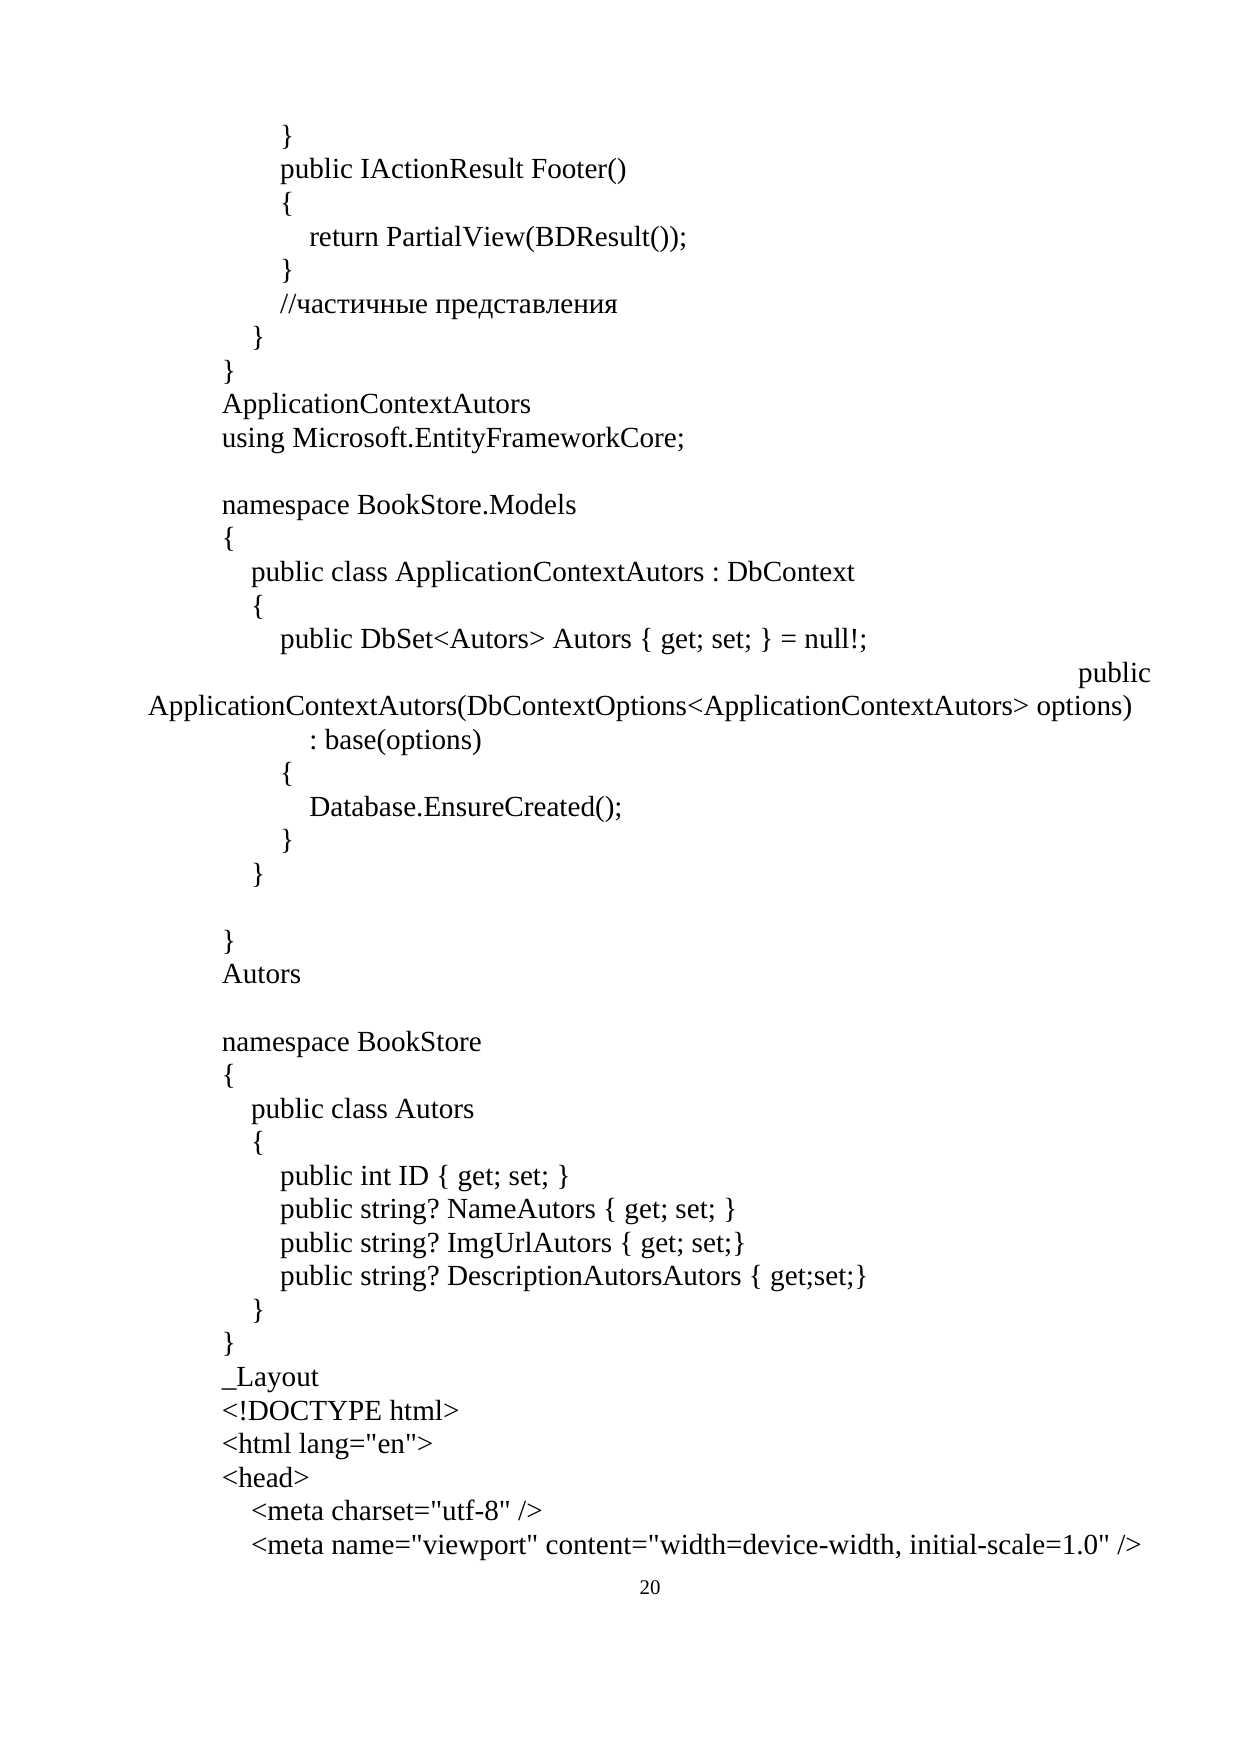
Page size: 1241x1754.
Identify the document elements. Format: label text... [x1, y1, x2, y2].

text Autors [148, 957, 1152, 990]
text public string? NameAutors { get; set; } [148, 1191, 1152, 1225]
text public IActionResult Footer() [148, 152, 1152, 185]
text { [148, 588, 1152, 621]
text public DbSet<Autors> Autors { get; set; } = null!; [148, 621, 1152, 655]
text public class Autors [148, 1091, 1152, 1124]
text { [148, 185, 1152, 219]
text } [148, 1326, 1152, 1359]
text using Microsoft.EntityFrameworkCore; [148, 420, 1152, 453]
text } [148, 118, 1152, 152]
text public int ID { get; set; } [148, 1158, 1152, 1191]
text //частичные представления [148, 286, 1152, 319]
text <head> [148, 1460, 1152, 1493]
text <meta name="viewport" content="width=device-width, initial-scale=1.0" /> [148, 1527, 1152, 1560]
text public ApplicationContextAutors(DbContextOptions<ApplicationContextAutors> options) [148, 655, 1152, 722]
text } [148, 856, 1152, 889]
text public string? DescriptionAutorsAutors { get;set;} [148, 1258, 1152, 1292]
text ApplicationContextAutors [148, 386, 1152, 420]
text public class ApplicationContextAutors : DbContext [148, 554, 1152, 588]
text : base(options) [148, 722, 1152, 755]
text { [148, 755, 1152, 789]
text <!DOCTYPE html> [148, 1393, 1152, 1426]
text } [148, 923, 1152, 957]
text } [148, 1292, 1152, 1326]
text namespace BookStore [148, 1024, 1152, 1057]
text Database.EnsureCreated(); [148, 789, 1152, 822]
text public string? ImgUrlAutors { get; set;} [148, 1225, 1152, 1258]
text } [148, 319, 1152, 353]
text } [148, 822, 1152, 856]
text { [148, 521, 1152, 554]
text } [148, 252, 1152, 286]
text { [148, 1124, 1152, 1158]
text <meta charset="utf-8" /> [148, 1493, 1152, 1527]
text namespace BookStore.Models [148, 487, 1152, 521]
text <html lang="en"> [148, 1426, 1152, 1460]
text { [148, 1057, 1152, 1091]
text _Layout [148, 1359, 1152, 1393]
text return PartialView(BDResult()); [148, 219, 1152, 252]
text } [148, 353, 1152, 386]
